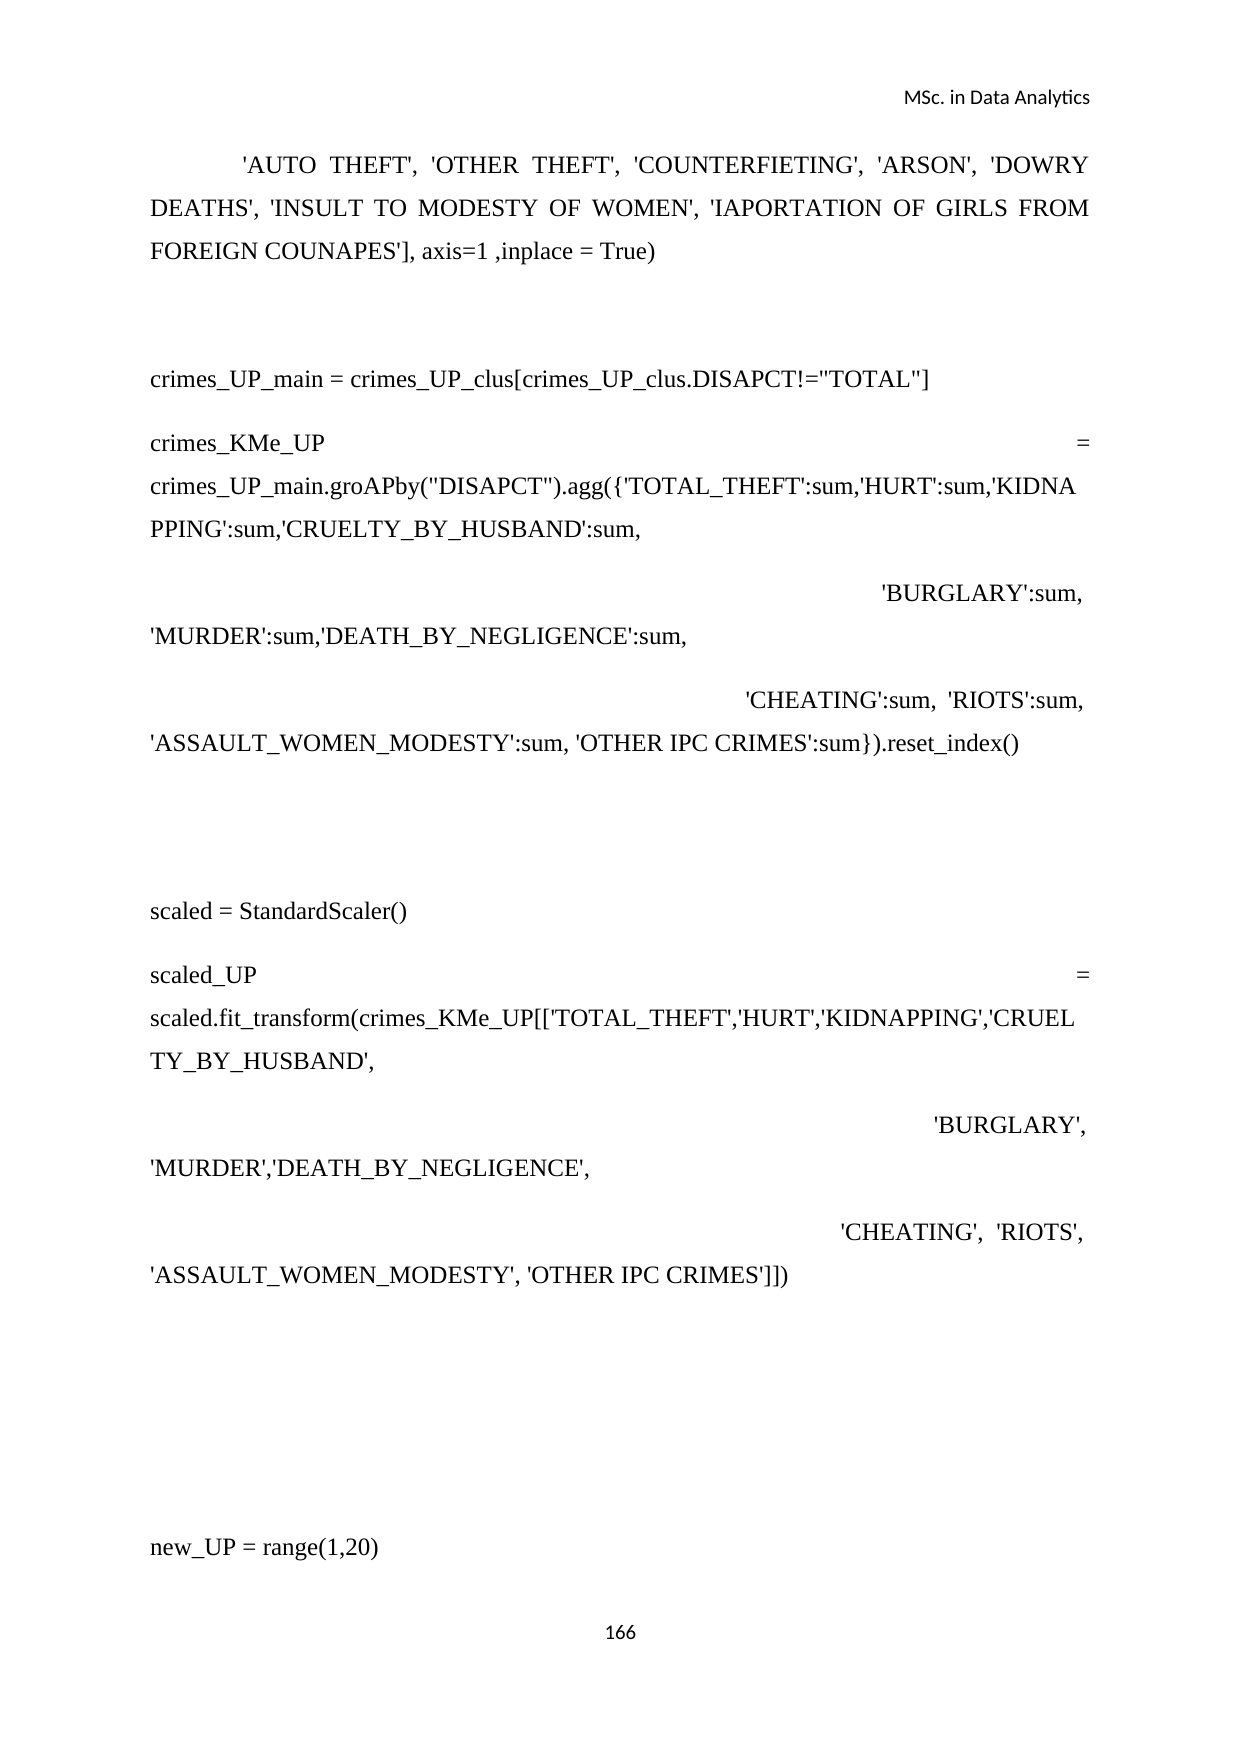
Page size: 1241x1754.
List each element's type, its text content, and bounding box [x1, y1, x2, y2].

text 'CHEATING', 'RIOTS', 'ASSAULT_WOMEN_MODESTY', 'OTHER IPC CRIMES']]) [150, 1217, 1090, 1289]
text new_UP = range(1,20) [150, 1532, 1090, 1561]
text 'CHEATING':sum, 'RIOTS':sum, 'ASSAULT_WOMEN_MODESTY':sum, 'OTHER IPC CRIMES':sum}).reset_index() [150, 685, 1090, 757]
text 'AUTO THEFT', 'OTHER THEFT', 'COUNTERFIETING', 'ARSON', 'DOWRY DEATHS', 'INSULT TO MODESTY OF WOMEN', 'IAPORTATION OF GIRLS FROM FOREIGN COUNAPES'], axis=1 ,inplace = True) [150, 150, 1090, 265]
text 'BURGLARY', 'MURDER','DEATH_BY_NEGLIGENCE', [150, 1110, 1090, 1182]
text crimes_UP_main = crimes_UP_clus[crimes_UP_clus.DISAPCT!="TOTAL"] [150, 364, 1090, 393]
text scaled = StandardScaler() [150, 896, 1090, 925]
text crimes_KMe_UP = crimes_UP_main.groAPby("DISAPCT").agg({'TOTAL_THEFT':sum,'HURT':sum,'KIDNAPPING':sum,'CRUELTY_BY_HUSBAND':sum, [150, 428, 1090, 543]
text 'BURGLARY':sum, 'MURDER':sum,'DEATH_BY_NEGLIGENCE':sum, [150, 578, 1090, 650]
text scaled_UP = scaled.fit_transform(crimes_KMe_UP[['TOTAL_THEFT','HURT','KIDNAPPING','CRUELTY_BY_HUSBAND', [150, 960, 1090, 1075]
